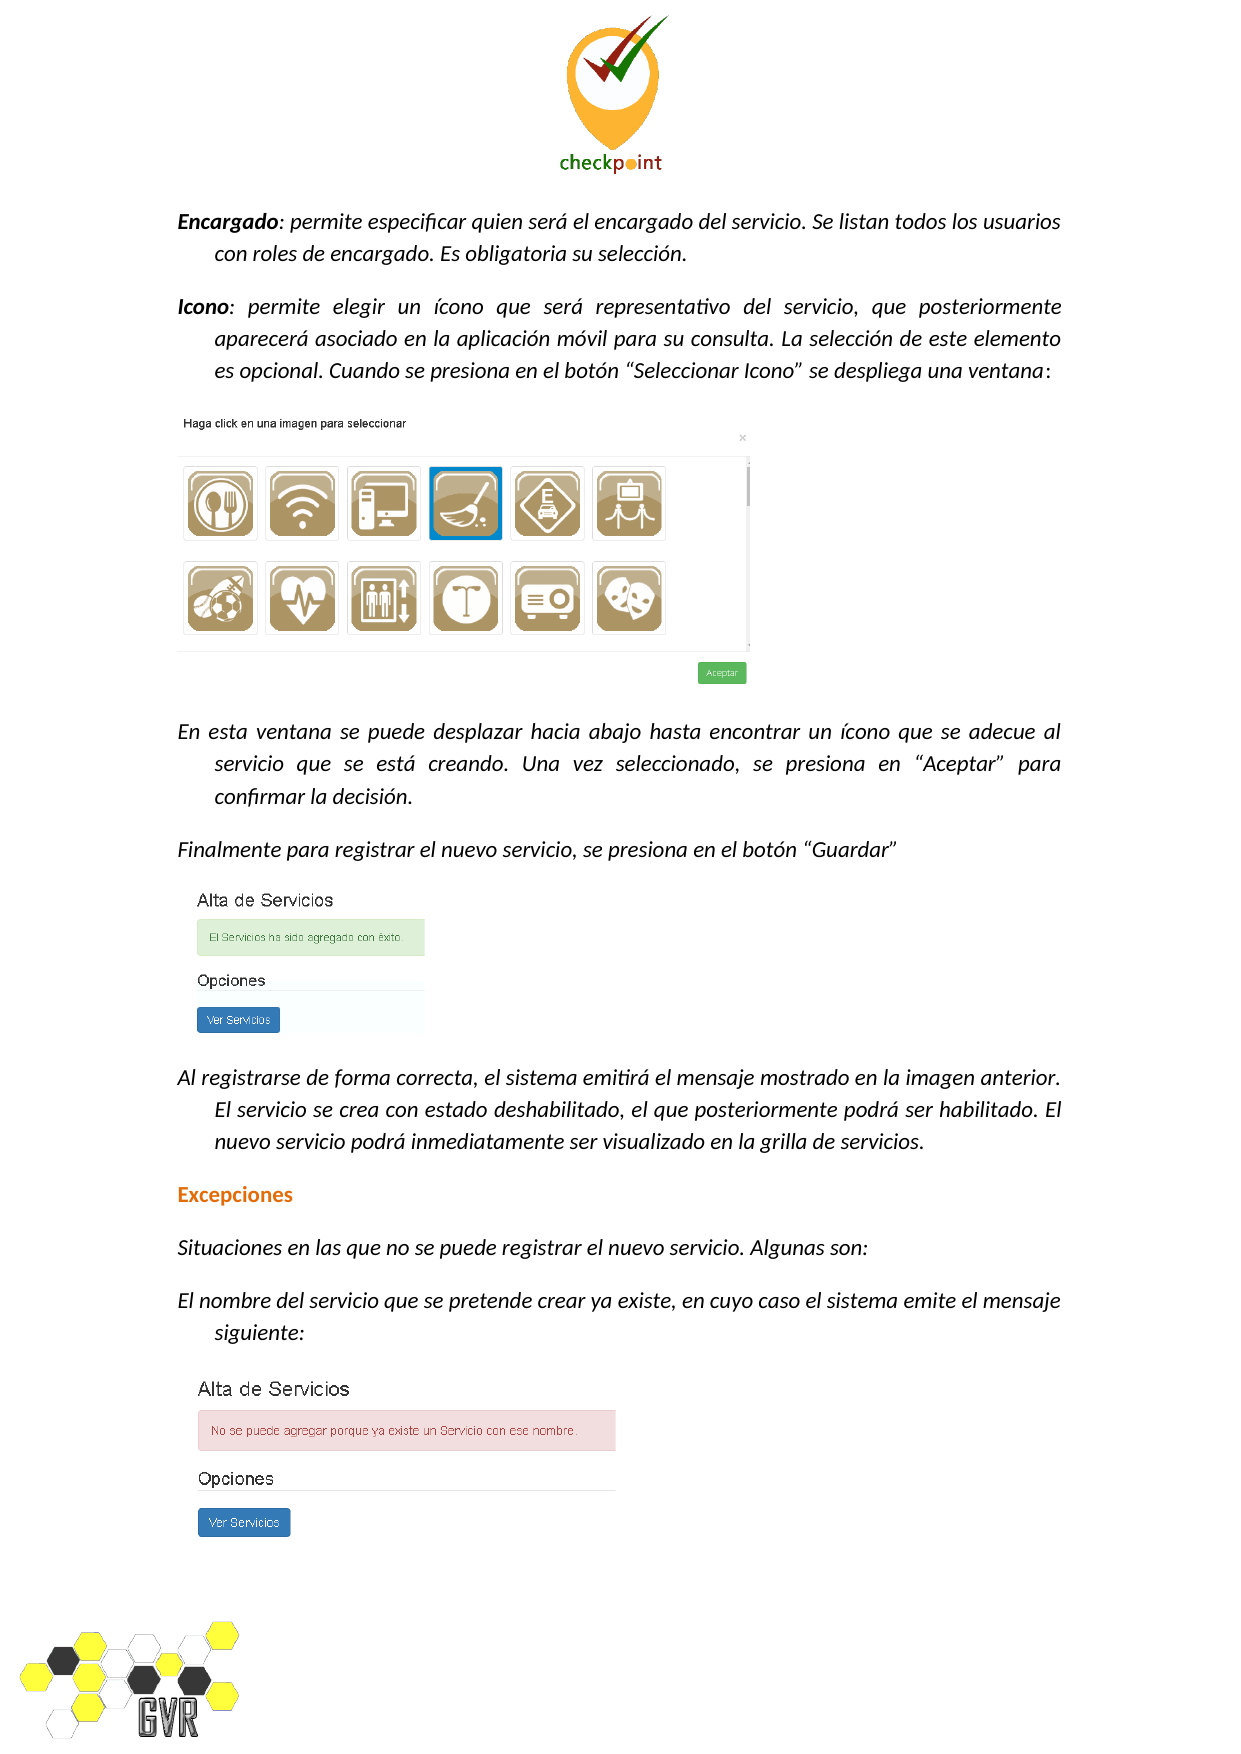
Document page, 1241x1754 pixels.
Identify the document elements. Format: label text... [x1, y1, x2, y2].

text Al registrarse de forma correcta, el sistema emitirá el mensaje mostrado en la imagen anterior. El servicio se crea con estado deshabilitado, el que posteriormente podrá ser habilitado. El nuevo servicio podrá inmediatamente ser visualizado en la grilla de servicios. [177, 1063, 1063, 1155]
picture [177, 887, 425, 1038]
text Excepciones [177, 1180, 1063, 1208]
text Icono: permite elegir un ícono que será representativo del servicio, que posteriormente aparecerá asociado en la aplicación móvil para su consulta. La selección de este elemento es opcional. Cuando se presiona en el botón “Seleccionar Icono” se despliega una ventana: [177, 292, 1063, 384]
picture [550, 12, 676, 186]
text Situaciones en las que no se puede registrar el nuevo servicio. Algunas son: [177, 1233, 1063, 1261]
picture [177, 1371, 616, 1543]
text En esta ventana se puede desplazar hacia abajo hasta encontrar un ícono que se adecue al servicio que se está creando. Una vez seleccionado, se presiona en “Aceptar” para confirmar la decisión. [177, 717, 1063, 810]
text El nombre del servicio que se pretende crear ya existe, en cuyo caso el sistema emite el mensaje siguiente: [177, 1286, 1063, 1346]
text Finalmente para registrar el nuevo servicio, se presiona en el botón “Guardar” [177, 835, 1063, 863]
picture [12, 1620, 246, 1740]
text Encargado: permite especificar quien será el encargado del servicio. Se listan todos los usuarios con roles de encargado. Es obligatoria su selección. [177, 207, 1063, 267]
picture [177, 409, 750, 693]
